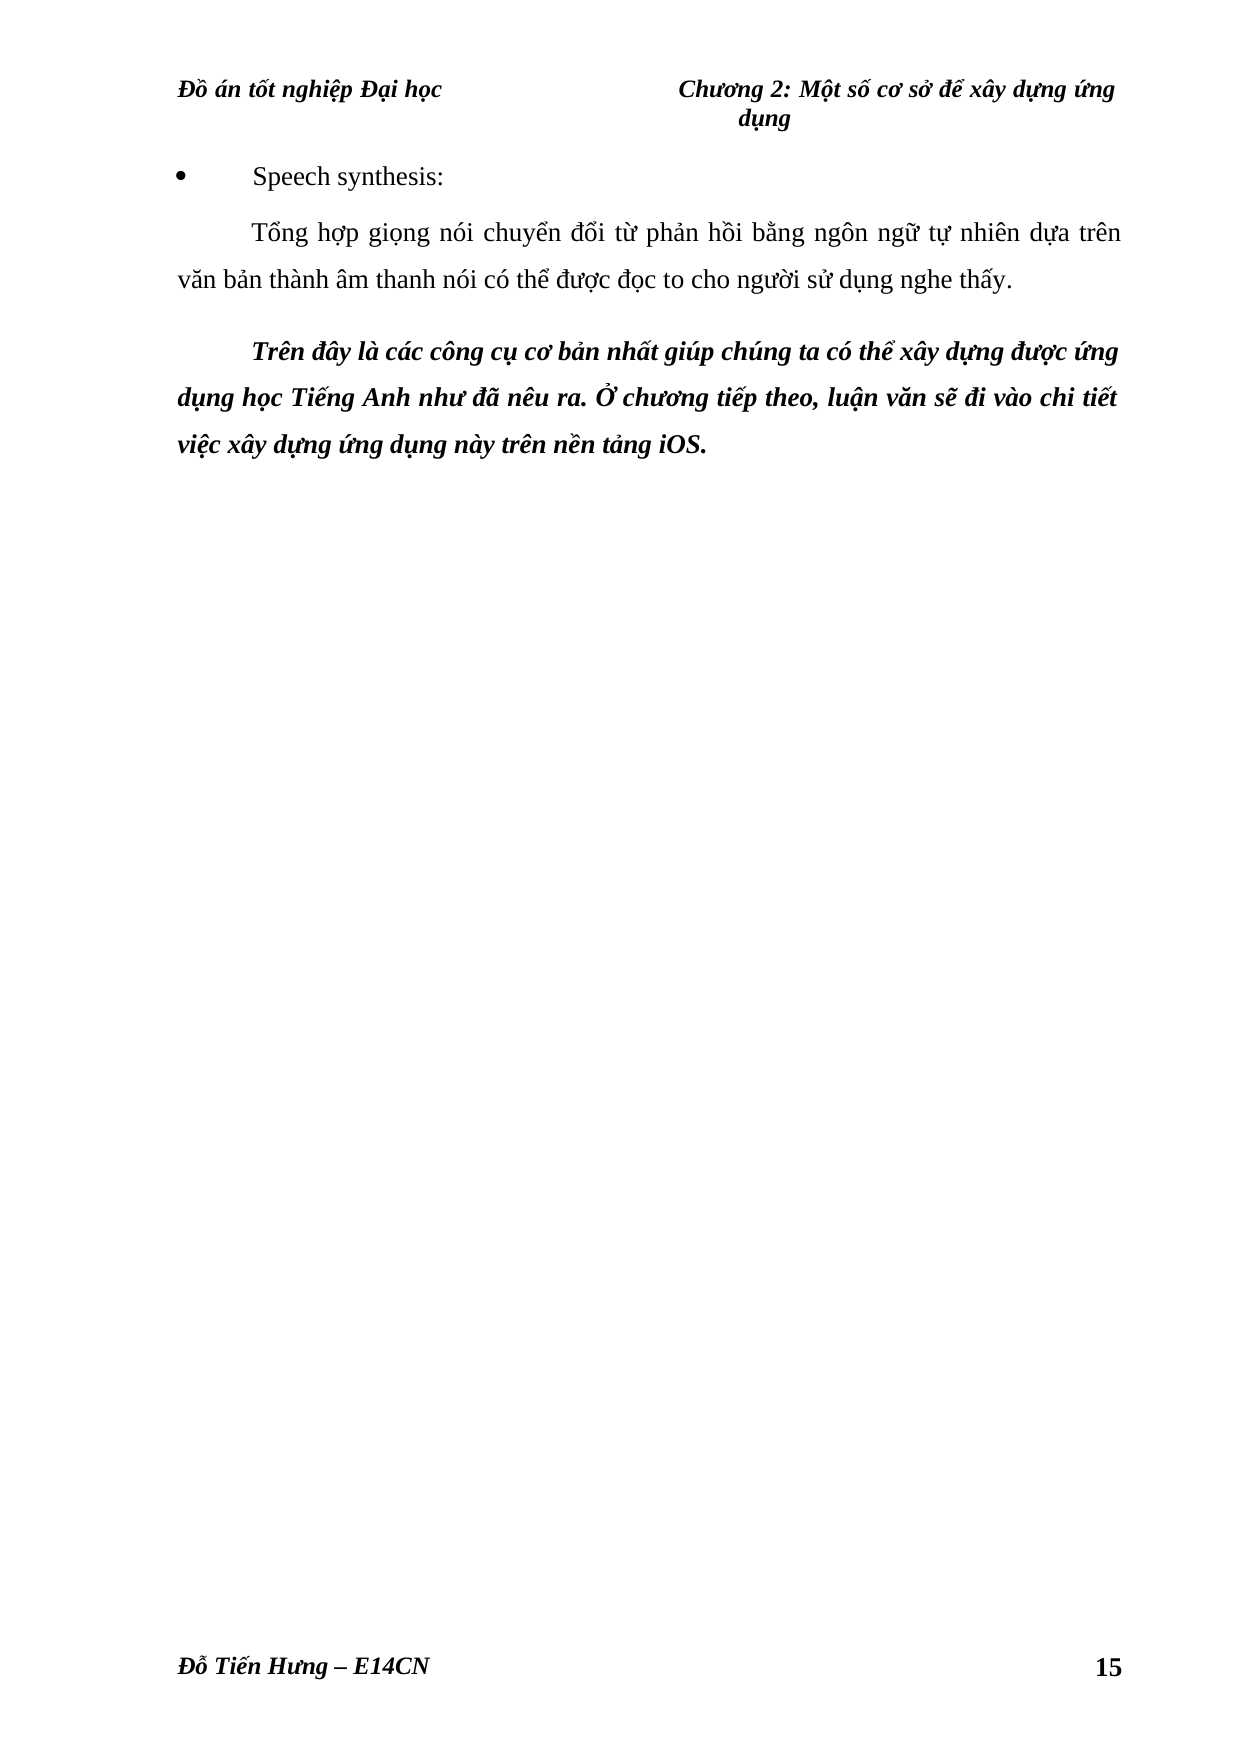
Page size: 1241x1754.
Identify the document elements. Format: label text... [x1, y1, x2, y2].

text Tổng hợp giọng nói chuyển đổi từ phản hồi bằng ngôn ngữ tự nhiên dựa trên văn bản thành âm thanh nói có thể được đọc to cho người sử dụng nghe thấy. [177, 216, 1122, 294]
text Trên đây là các công cụ cơ bản nhất giúp chúng ta có thể xây dựng được ứng dụng học Tiếng Anh như đã nêu ra. Ở chương tiếp theo, luận văn sẽ đi vào chi tiết việc xây dựng ứng dụng này trên nền tảng iOS. [177, 335, 1122, 459]
list Speech synthesis: [176, 160, 1122, 191]
